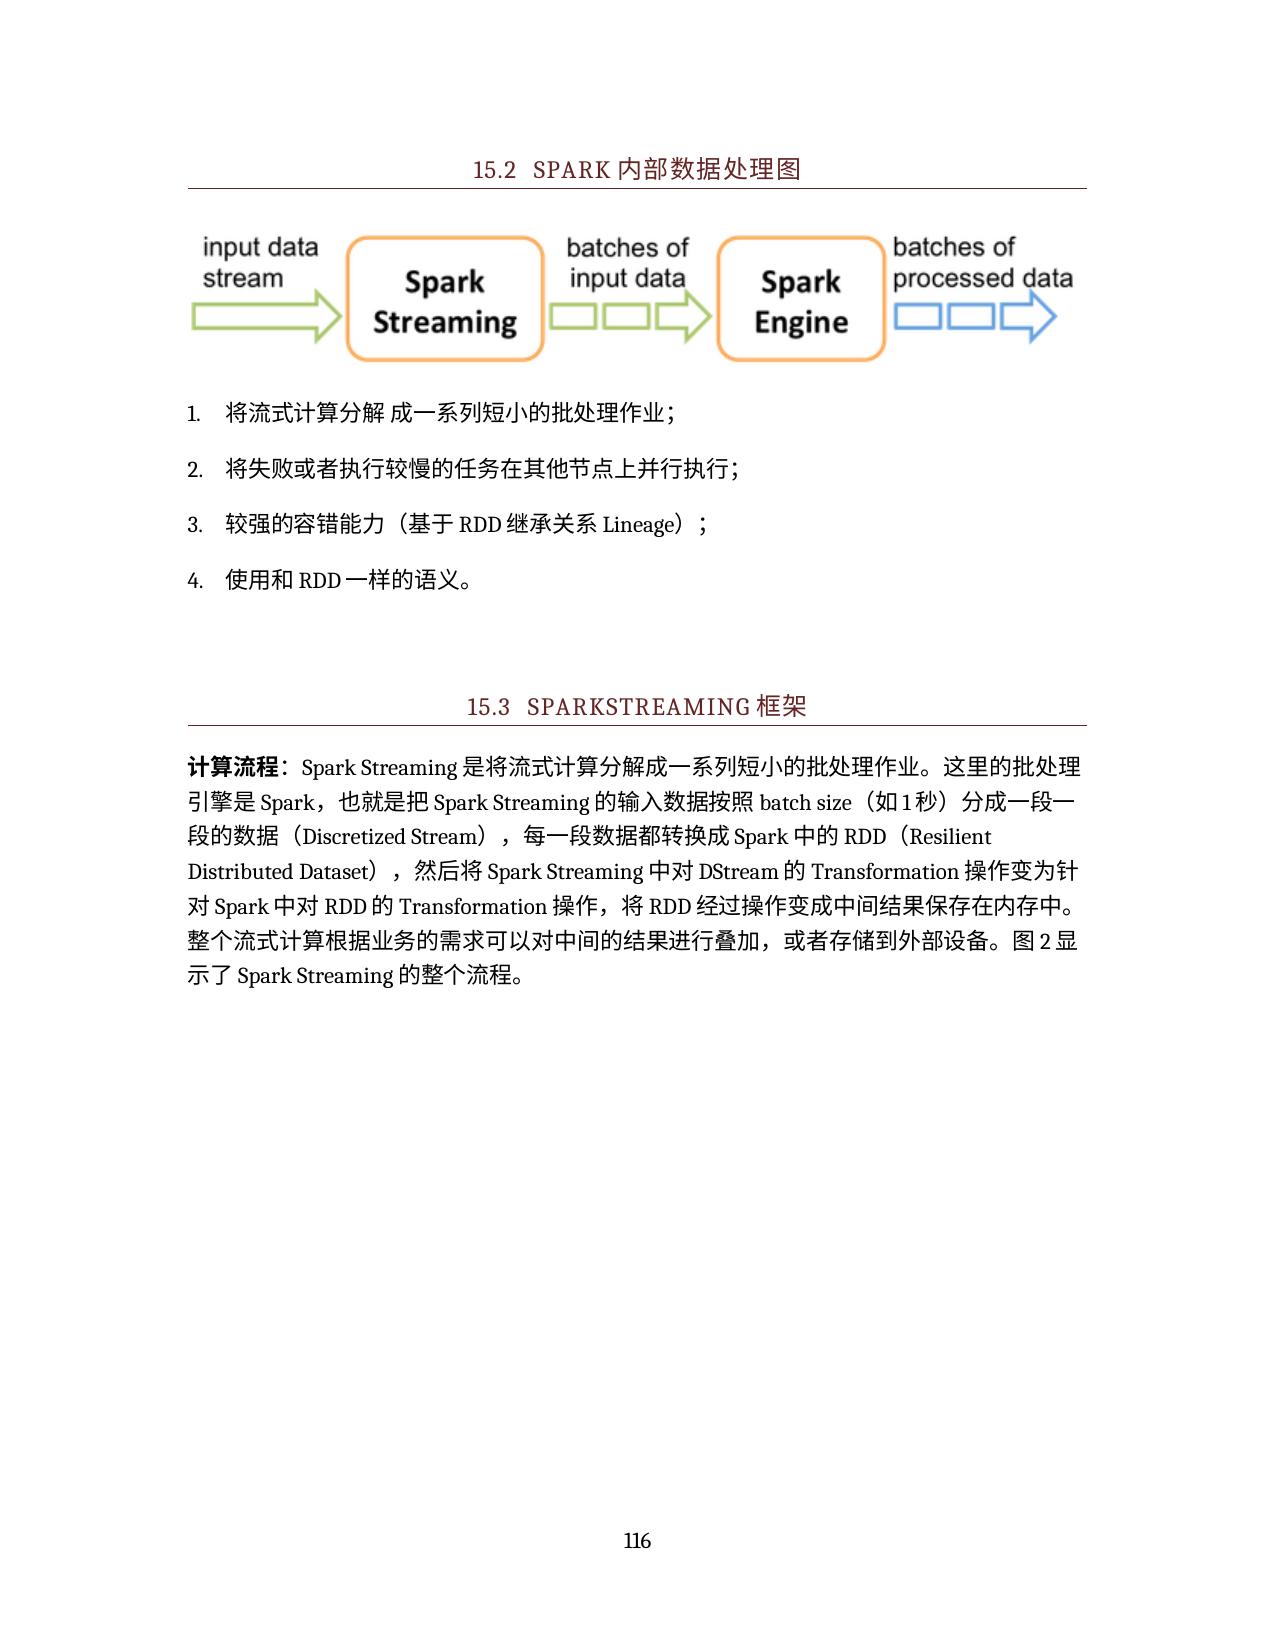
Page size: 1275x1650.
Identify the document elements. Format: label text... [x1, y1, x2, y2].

picture [187, 212, 1088, 373]
list 将失败或者执行较慢的任务在其他节点上并行执行； [187, 451, 1087, 484]
text 计算流程：Spark Streaming是将流式计算分解成一系列短小的批处理作业。这里的批处理引擎是Spark，也就是把Spark Streaming的输入数据按照batch size（如1秒）分成一段一段的数据（Discretized Stream），每一段数据都转换成Spark中的RDD（Resilient Distributed Dataset），然后将Spark Streaming中对DStream的Transformation操作变为针对Spark中对RDD的Transformation操作，将RDD经过操作变成中间结果保存在内存中。整个流式计算根据业务的需求可以对中间的结果进行叠加，或者存储到外部设备。图2显示了Spark Streaming的整个流程。 [187, 749, 1087, 991]
list 将流式计算分解 成一系列短小的批处理作业； [187, 395, 1087, 428]
subtitle Spark内部数据处理图 [187, 150, 1087, 189]
list 较强的容错能力（基于RDD继承关系Lineage）； [187, 506, 1087, 539]
list 使用和RDD一样的语义。 [187, 562, 1087, 595]
subtitle SparkStreaming框架 [187, 687, 1087, 726]
